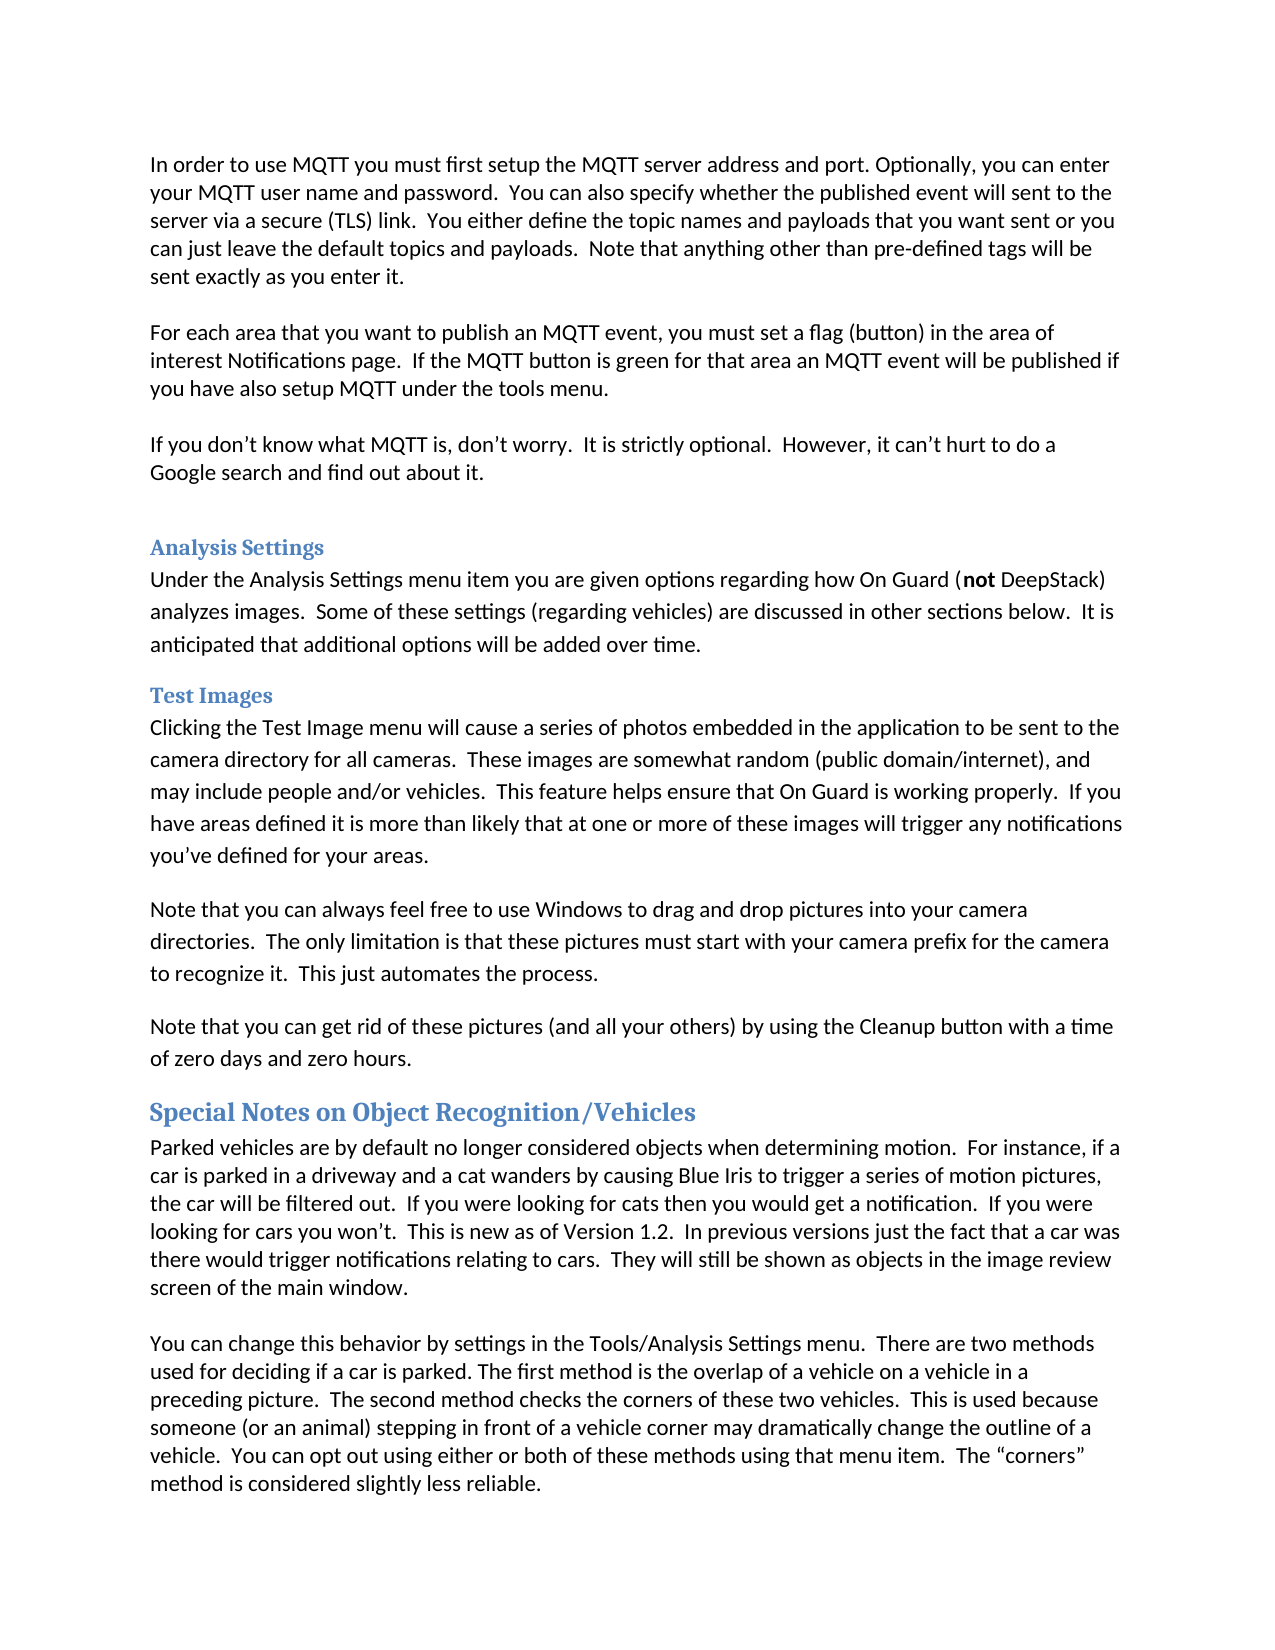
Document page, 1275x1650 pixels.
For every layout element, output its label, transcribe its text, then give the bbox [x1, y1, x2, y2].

subtitle Analysis Settings [150, 535, 1125, 561]
subtitle Special Notes on Object Recognition/Vehicles [150, 1097, 1125, 1128]
text If you don’t know what MQTT is, don’t worry. It is strictly optional. However, it can’t hurt to do a Google search and find out about it. [150, 430, 1125, 486]
text Parked vehicles are by default no longer considered objects when determining motion. For instance, if a car is parked in a driveway and a cat wanders by causing Blue Iris to trigger a series of motion pictures, the car will be filtered out. If you were looking for cats then you would get a notification. If you were looking for cars you won’t. This is new as of Version 1.2. In previous versions just the fact that a car was there would trigger notifications relating to cars. They will still be shown as objects in the image review screen of the main window. [150, 1133, 1125, 1301]
text Clicking the Test Image menu will cause a series of photos embedded in the application to be sent to the camera directory for all cameras. These images are somewhat random (public domain/internet), and may include people and/or vehicles. This feature helps ensure that On Guard is working properly. If you have areas defined it is more than likely that at one or more of these images will trigger any notifications you’ve defined for your areas. [150, 713, 1125, 870]
text In order to use MQTT you must first setup the MQTT server address and port. Optionally, you can enter your MQTT user name and password. You can also specify whether the published event will sent to the server via a secure (TLS) link. You either define the topic names and payloads that you want sent or you can just leave the default topics and payloads. Note that anything other than pre-defined tags will be sent exactly as you enter it. [150, 150, 1125, 290]
text Note that you can always feel free to use Windows to drag and drop pictures into your camera directories. The only limitation is that these pictures must start with your camera prefix for the camera to recognize it. This just automates the process. [150, 895, 1125, 987]
text You can change this behavior by settings in the Tools/Analysis Settings menu. There are two methods used for deciding if a car is parked. The first method is the overlap of a vehicle on a vehicle in a preceding picture. The second method checks the corners of these two vehicles. This is used because someone (or an animal) stepping in front of a vehicle corner may dramatically change the outline of a vehicle. You can opt out using either or both of these methods using that menu item. The “corners” method is considered slightly less reliable. [150, 1329, 1125, 1497]
text For each area that you want to publish an MQTT event, you must set a flag (button) in the area of interest Notifications page. If the MQTT button is green for that area an MQTT event will be published if you have also setup MQTT under the tools menu. [150, 318, 1125, 402]
subtitle Test Images [150, 683, 1125, 709]
text Note that you can get rid of these pictures (and all your others) by using the Cleanup button with a time of zero days and zero hours. [150, 1012, 1125, 1072]
text Under the Analysis Settings menu item you are given options regarding how On Guard (not DeepStack) analyzes images. Some of these settings (regarding vehicles) are discussed in other sections below. It is anticipated that additional options will be added over time. [150, 565, 1125, 658]
